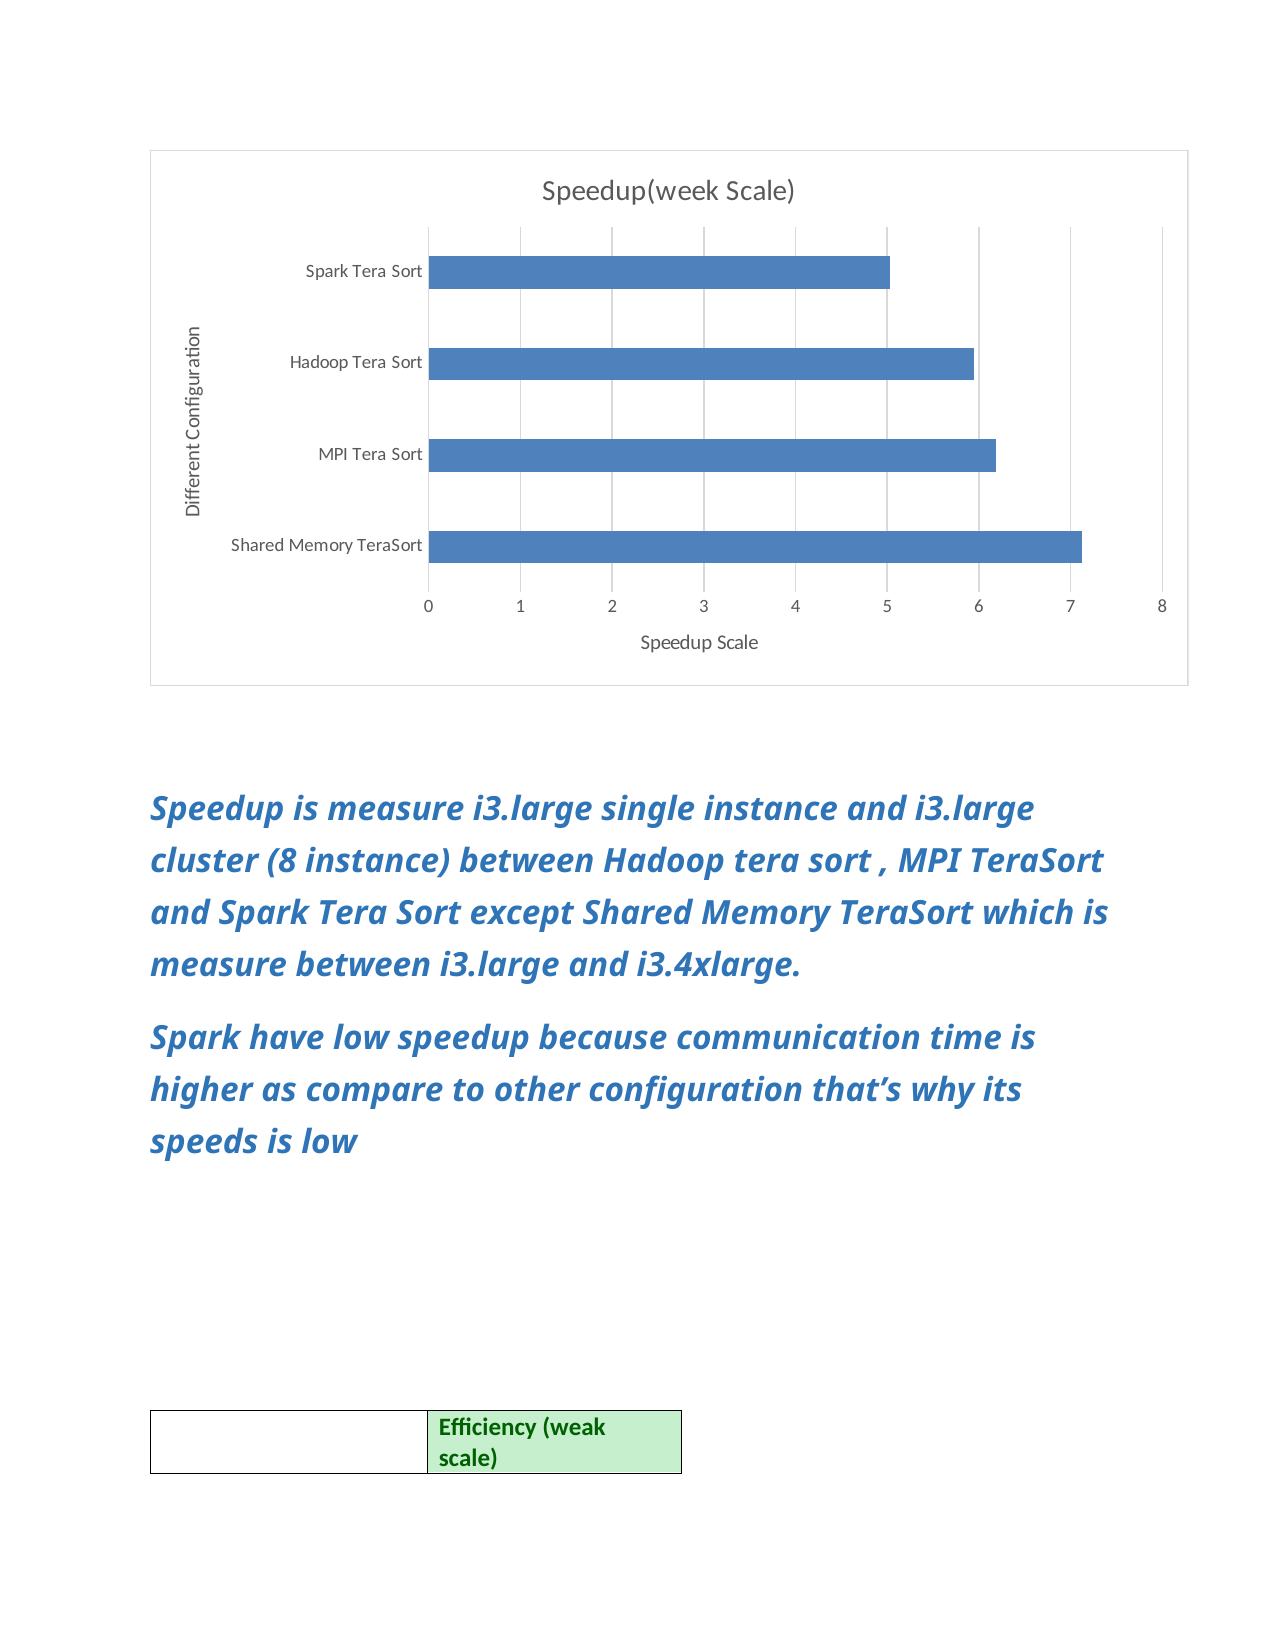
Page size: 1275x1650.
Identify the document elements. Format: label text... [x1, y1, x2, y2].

table_header Efficiency (weak scale) [428, 1411, 681, 1472]
table_header [151, 1411, 427, 1472]
text Spark have low speedup because communication time is higher as compare to other configuration that’s why its speeds is low [150, 1014, 1125, 1164]
text Speedup is measure i3.large single instance and i3.large cluster (8 instance) between Hadoop tera sort , MPI TeraSort and Spark Tera Sort except Shared Memory TeraSort which is measure between i3.large and i3.4xlarge. [150, 784, 1125, 986]
